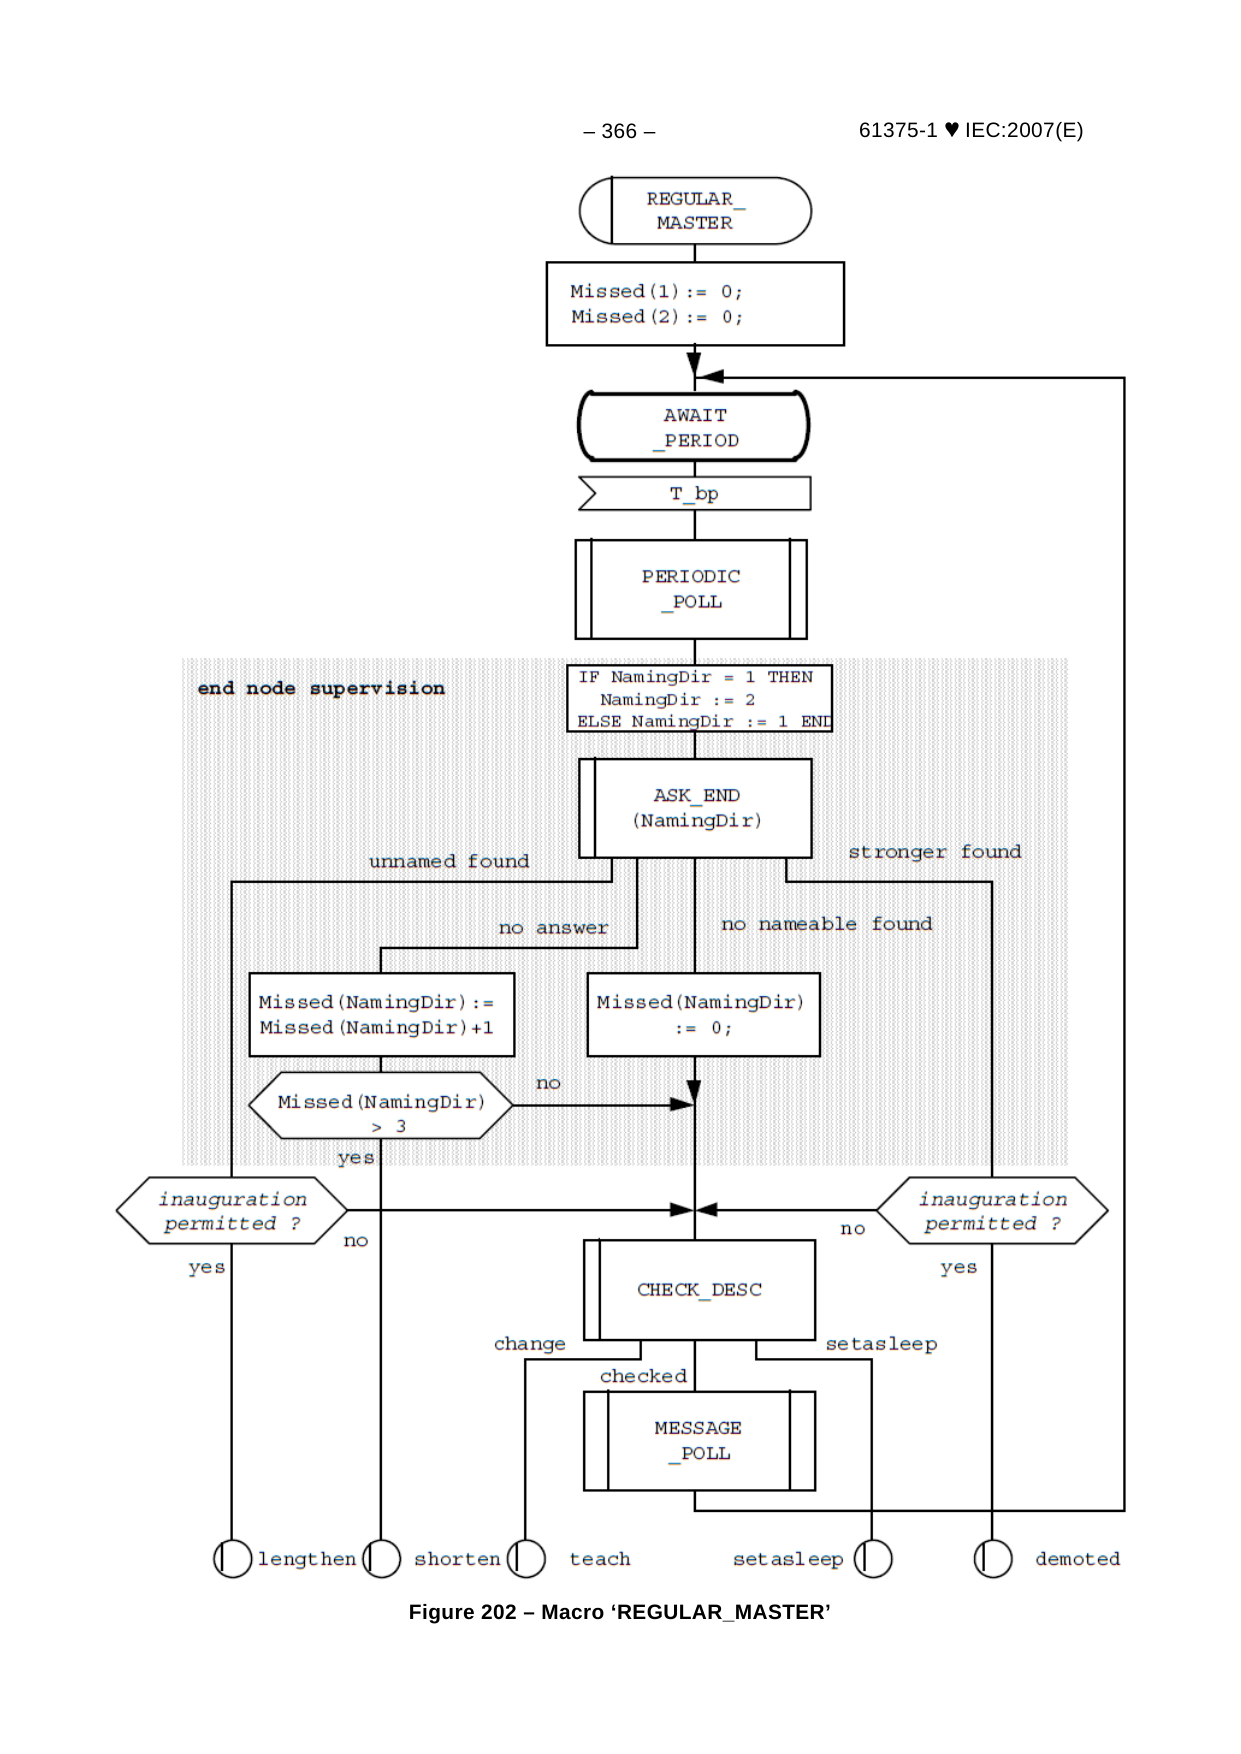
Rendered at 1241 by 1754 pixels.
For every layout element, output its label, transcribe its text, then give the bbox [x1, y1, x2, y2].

picture [103, 165, 1151, 1600]
text Figure 202 – Macro ‘REGULAR_MASTER’ [103, 1600, 1137, 1624]
